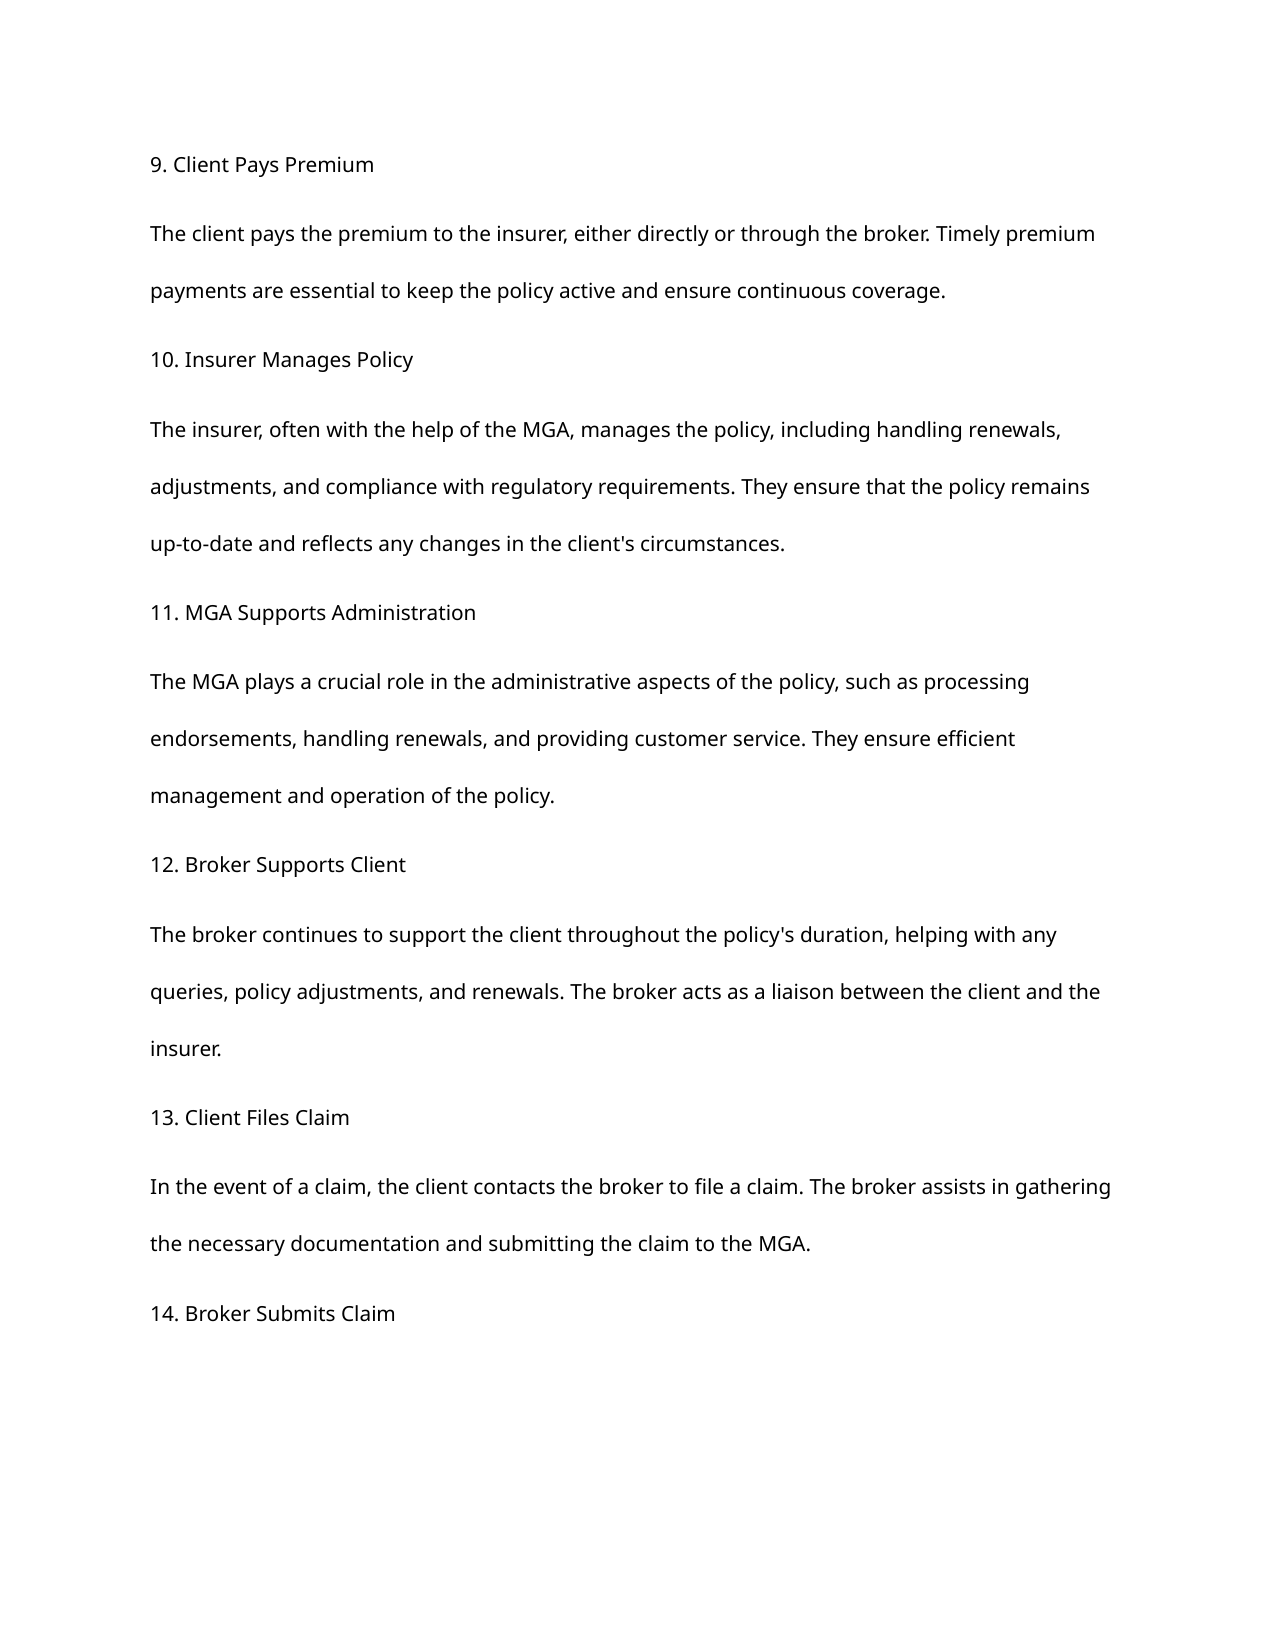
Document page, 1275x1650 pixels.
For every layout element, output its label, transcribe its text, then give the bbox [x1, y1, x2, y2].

text The client pays the premium to the insurer, either directly or through the broker. Timely premium payments are essential to keep the policy active and ensure continuous coverage. [150, 219, 1125, 305]
text 14. Broker Submits Claim [150, 1299, 1125, 1327]
text 13. Client Files Claim [150, 1103, 1125, 1132]
text 12. Broker Supports Client [150, 851, 1125, 879]
text In the event of a claim, the client contacts the broker to file a claim. The broker assists in gathering the necessary documentation and submitting the claim to the MGA. [150, 1172, 1125, 1258]
text The MGA plays a crucial role in the administrative aspects of the policy, such as processing endorsements, handling renewals, and providing customer service. They ensure efficient management and operation of the policy. [150, 667, 1125, 810]
text The broker continues to support the client throughout the policy's duration, helping with any queries, policy adjustments, and renewals. The broker acts as a liaison between the client and the insurer. [150, 920, 1125, 1062]
text 11. MGA Supports Administration [150, 598, 1125, 627]
text The insurer, often with the help of the MGA, manages the policy, including handling renewals, adjustments, and compliance with regulatory requirements. They ensure that the policy remains up-to-date and reflects any changes in the client's circumstances. [150, 415, 1125, 557]
text 10. Insurer Manages Policy [150, 346, 1125, 374]
text 9. Client Pays Premium [150, 150, 1125, 178]
